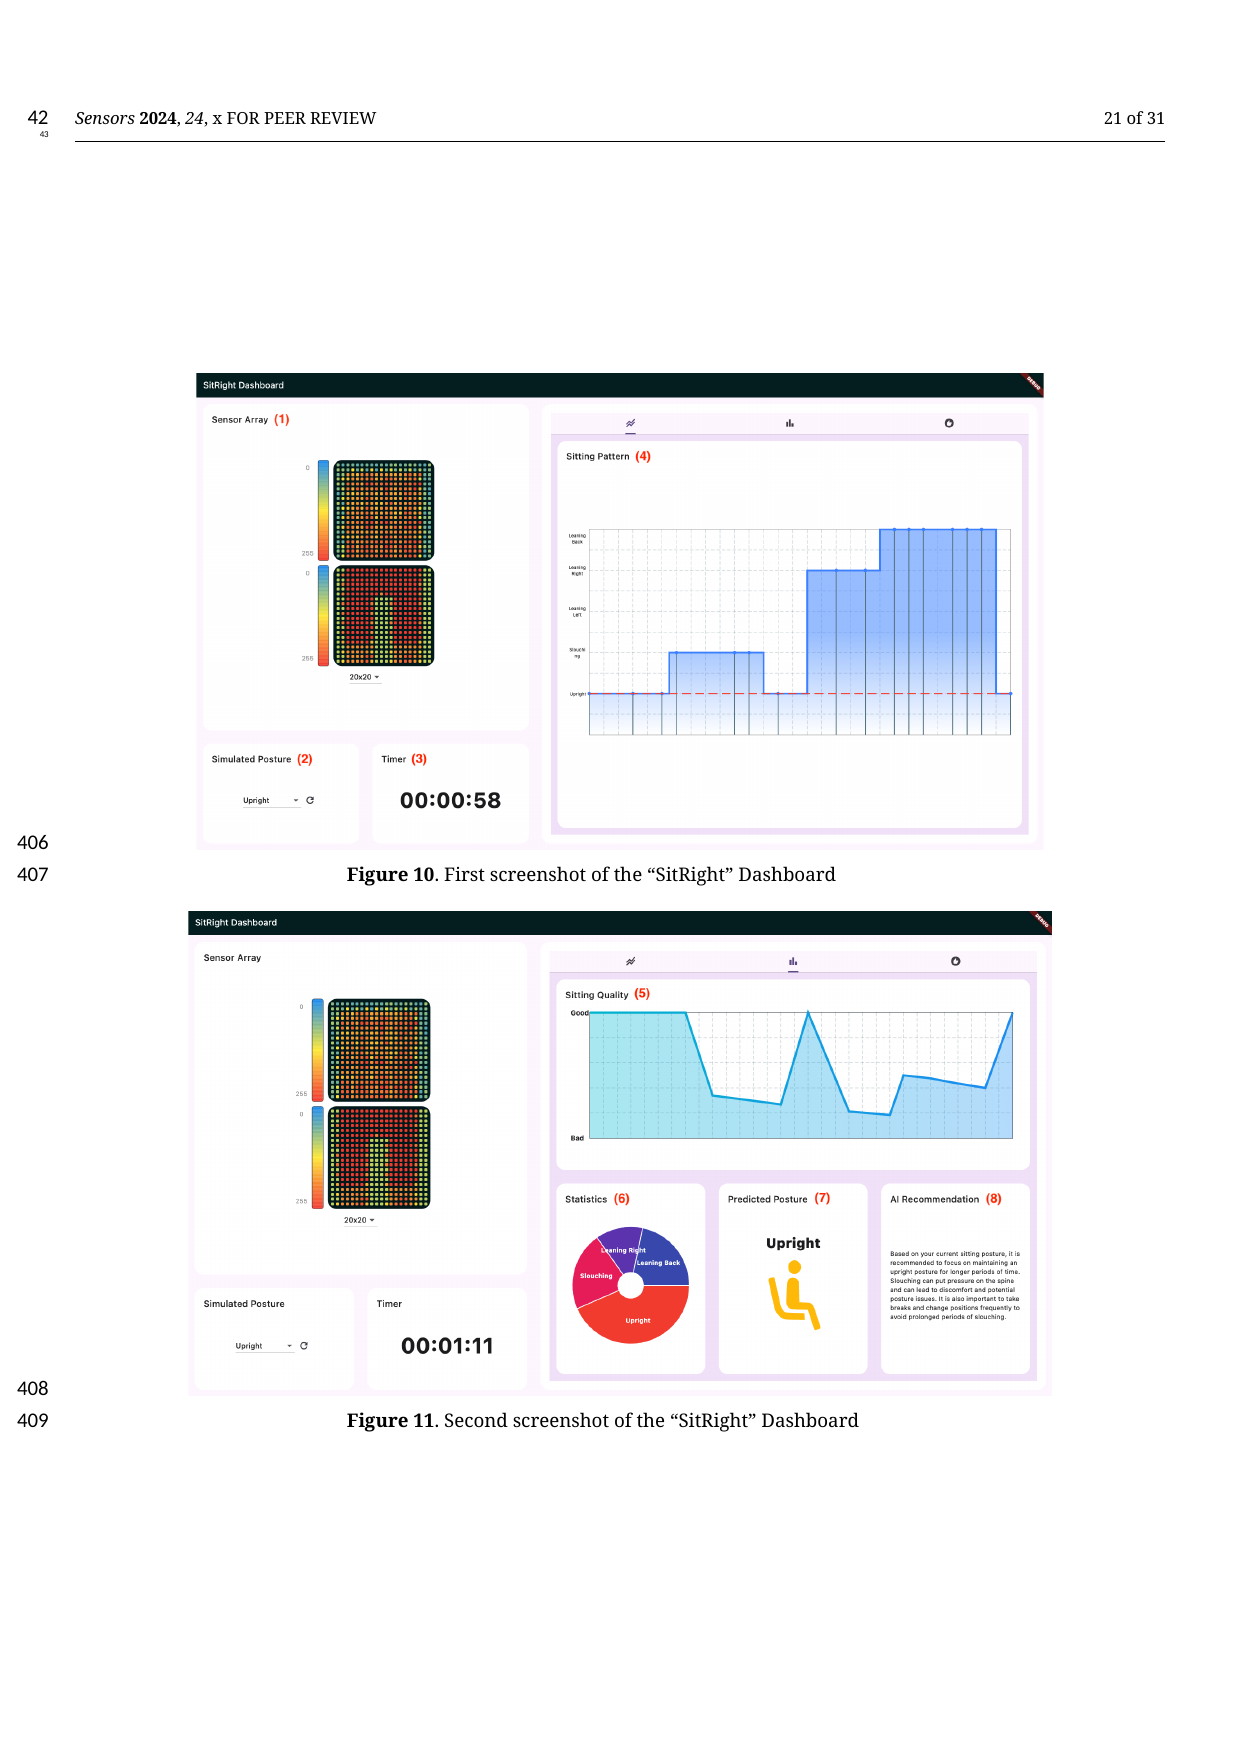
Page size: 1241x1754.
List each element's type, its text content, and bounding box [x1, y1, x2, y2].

text Figure 10. First screenshot of the “SitRight” Dashboard [347, 862, 1165, 886]
picture [196, 373, 1044, 850]
text Figure 11. Second screenshot of the “SitRight” Dashboard [347, 1408, 1165, 1432]
picture [188, 911, 1052, 1396]
